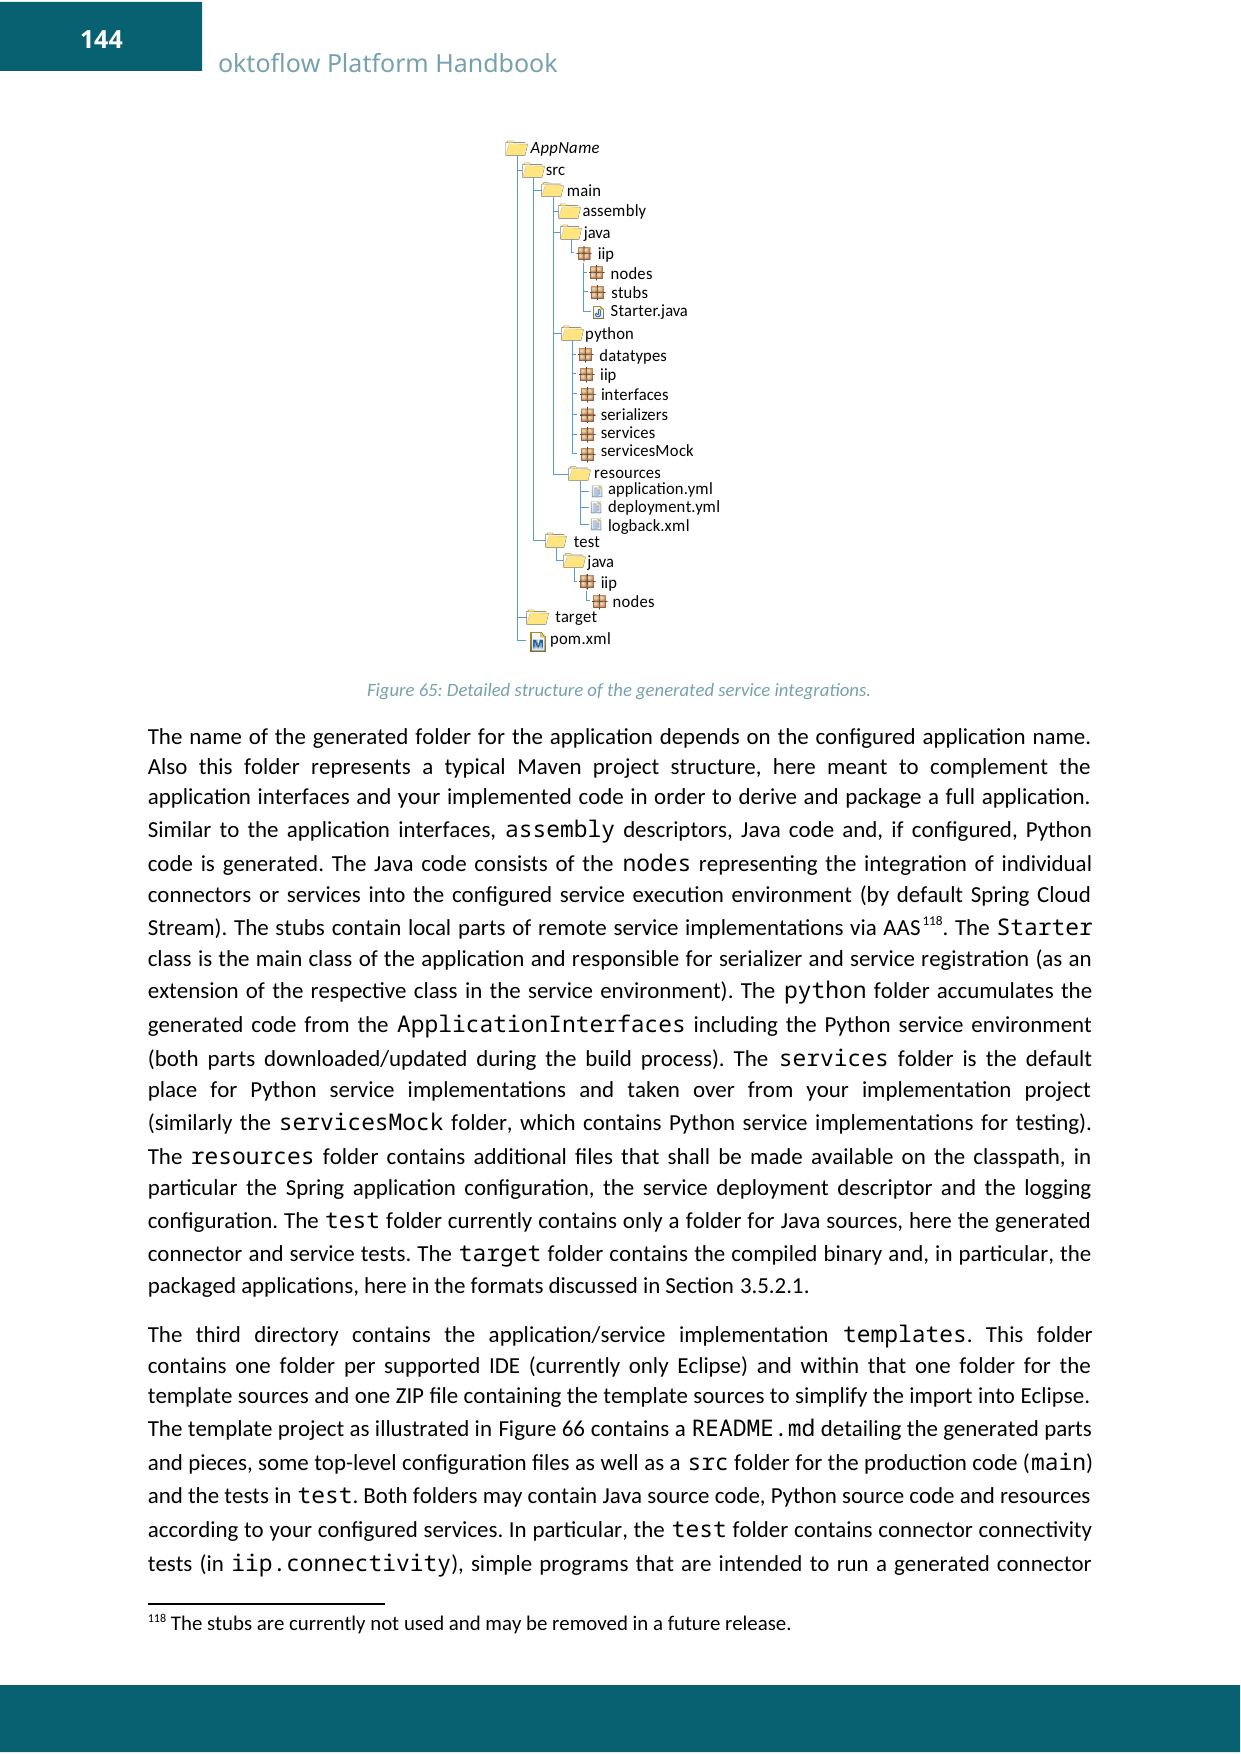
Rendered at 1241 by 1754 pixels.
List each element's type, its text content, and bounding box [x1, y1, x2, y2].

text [148, 1318, 1093, 1578]
text Figure 65: Detailed structure of the generated service integrations. [148, 678, 1093, 701]
text The name of the generated folder for the application depends on the configured application name. Also this folder represents a typical Maven project structure, here meant to complement the application interfaces and your implemented code in order to derive and package a full application. Similar to the application interfaces, assembly descriptors, Java code and, if configured, Python code is generated. The Java code consists of the nodes representing the integration of individual connectors or services into the configured service execution environment (by default Spring Cloud Stream). The stubs contain local parts of remote service implementations via AAS. The Starter class is the main class of the application and responsible for serializer and service registration (as an extension of the respective class in the service environment). The python folder accumulates the generated code from the ApplicationInterfaces including the Python service environment (both parts downloaded/updated during the build process). The services folder is the default place for Python service implementations and taken over from your implementation project (similarly the servicesMock folder, which contains Python service implementations for testing). The resources folder contains additional files that shall be made available on the classpath, in particular the Spring application configuration, the service deployment descriptor and the logging configuration. The test folder currently contains only a folder for Java sources, here the generated connector and service tests. The target folder contains the compiled binary and, in particular, the packaged applications, here in the formats discussed in Section 3.5.2.1. [148, 722, 1093, 1299]
